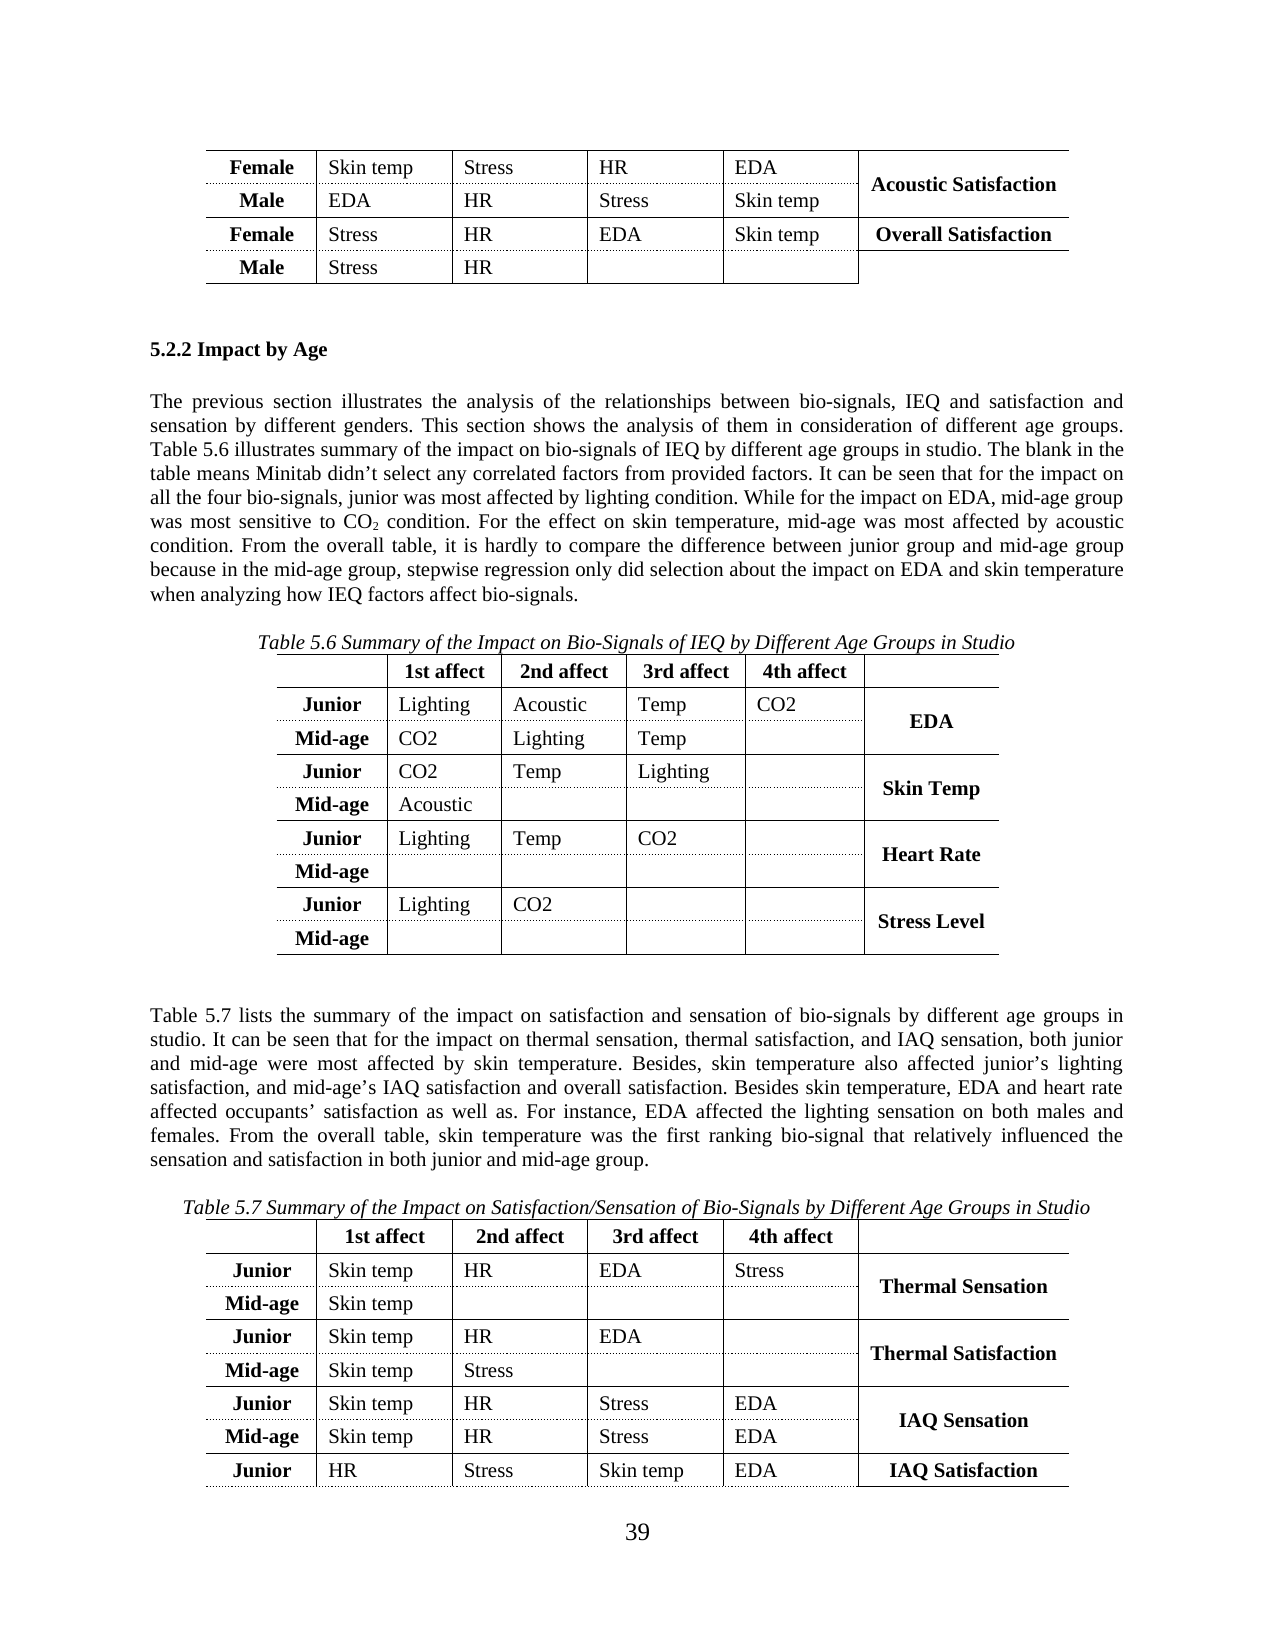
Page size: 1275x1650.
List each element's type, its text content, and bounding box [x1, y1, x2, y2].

table_cell [746, 787, 864, 820]
text The previous section illustrates the analysis of the relationships between bio-signals, IEQ and satisfaction and sensation by different genders. This section shows the analysis of them in consideration of different age groups. Table 5.6 illustrates summary of the impact on bio-signals of IEQ by different age groups in studio. The blank in the table means Minitab didn’t select any correlated factors from provided factors. It can be seen that for the impact on all the four bio-signals, junior was most affected by lighting condition. While for the impact on EDA, mid-age group was most sensitive to CO2 condition. For the effect on skin temperature, mid-age was most affected by acoustic condition. From the overall table, it is hardly to compare the difference between junior group and mid-age group because in the mid-age group, stepwise regression only did selection about the impact on EDA and skin temperature when analyzing how IEQ factors affect bio-signals. [150, 389, 1125, 606]
table_cell Female [206, 218, 316, 250]
table_cell Skin temp [724, 218, 858, 250]
table_cell [724, 250, 858, 283]
table_cell [502, 854, 626, 887]
table_cell CO2 [627, 821, 745, 854]
table_cell [746, 854, 864, 887]
table_cell [453, 1286, 587, 1319]
table_cell [746, 888, 864, 920]
table_cell Skin temp [317, 1286, 452, 1319]
table_cell EDA [724, 1454, 858, 1486]
table_cell Skin temp [317, 1254, 452, 1286]
table_cell HR [453, 1419, 587, 1453]
table_cell Skin temp [317, 1387, 452, 1419]
table_cell Mid-age [206, 1286, 316, 1319]
table_cell Lighting [627, 755, 745, 787]
table_cell CO2 [502, 888, 626, 920]
table_cell Junior [206, 1454, 316, 1486]
table_cell [746, 755, 864, 787]
text Table 5.6 Summary of the Impact on Bio-Signals of IEQ by Different Age Groups in Studio [150, 629, 1125, 654]
table_cell HR [453, 1320, 587, 1353]
table_cell Female [206, 151, 316, 183]
table_cell HR [453, 218, 587, 250]
table_header [206, 1220, 316, 1253]
table_cell Lighting [388, 888, 501, 920]
table_cell Temp [502, 755, 626, 787]
table_cell EDA [588, 1254, 723, 1286]
table_cell IAQ Satisfaction [859, 1454, 1068, 1486]
table_cell Junior [206, 1254, 316, 1286]
table_cell EDA [317, 183, 452, 217]
table_header 2nd affect [453, 1220, 587, 1253]
table_cell Stress [317, 218, 452, 250]
table_cell Skin Temp [865, 755, 998, 820]
table_cell Mid-age [206, 1353, 316, 1386]
table_cell Stress Level [865, 888, 998, 954]
table_cell Mid-age [277, 854, 387, 887]
table_cell [724, 1286, 858, 1319]
table_cell Skin temp [317, 1353, 452, 1386]
table_header [859, 1220, 1068, 1253]
table_cell EDA [865, 688, 998, 754]
table_cell Stress [453, 1353, 587, 1386]
table_cell EDA [724, 151, 858, 183]
table_cell Stress [317, 250, 452, 283]
table_cell CO2 [388, 755, 501, 787]
table_cell Mid-age [206, 1419, 316, 1453]
table_cell Overall Satisfaction [859, 218, 1068, 250]
table_header 2nd affect [502, 655, 626, 687]
table_cell Mid-age [277, 720, 387, 754]
table_cell EDA [724, 1419, 858, 1453]
table_cell Skin temp [317, 1419, 452, 1453]
table_cell [724, 1353, 858, 1386]
table_cell HR [453, 1387, 587, 1419]
table_cell [588, 1353, 723, 1386]
table_cell CO2 [746, 688, 864, 720]
table_cell [627, 787, 745, 820]
table_cell [627, 854, 745, 887]
table_cell Mid-age [277, 920, 387, 954]
table_cell Junior [206, 1387, 316, 1419]
table_cell Stress [588, 1387, 723, 1419]
table_cell Junior [277, 821, 387, 854]
table_cell [502, 920, 626, 954]
table_cell [388, 920, 501, 954]
table_header [865, 655, 998, 687]
table_cell Junior [277, 888, 387, 920]
table_cell Stress [588, 1419, 723, 1453]
table_cell Lighting [388, 821, 501, 854]
table_header 4th affect [724, 1220, 858, 1253]
table_cell [746, 920, 864, 954]
table_cell Lighting [502, 720, 626, 754]
table_cell [388, 854, 501, 887]
table_cell [588, 250, 723, 283]
table_cell HR [588, 151, 723, 183]
table_cell HR [317, 1454, 452, 1486]
table_cell Thermal Satisfaction [859, 1320, 1068, 1386]
table_cell [588, 1286, 723, 1319]
table_header 3rd affect [627, 655, 745, 687]
table_cell Male [206, 250, 316, 283]
table_cell Temp [502, 821, 626, 854]
table_cell Junior [277, 688, 387, 720]
table_cell HR [453, 250, 587, 283]
table_cell HR [453, 183, 587, 217]
table_cell EDA [724, 1387, 858, 1419]
table_cell [502, 787, 626, 820]
table_header 3rd affect [588, 1220, 723, 1253]
text Table 5.7 Summary of the Impact on Satisfaction/Sensation of Bio-Signals by Different Age Groups in Studio [150, 1195, 1125, 1219]
table_cell Temp [627, 688, 745, 720]
table_header 1st affect [388, 655, 501, 687]
table_cell Acoustic Satisfaction [859, 151, 1068, 217]
table_cell [746, 720, 864, 754]
table_cell Junior [206, 1320, 316, 1353]
table_cell EDA [588, 218, 723, 250]
table_cell Skin temp [588, 1454, 723, 1486]
table_cell Stress [453, 1454, 587, 1486]
subtitle 5.2.2 Impact by Age [150, 337, 1125, 361]
table_cell Junior [277, 755, 387, 787]
table_cell Male [206, 183, 316, 217]
table_cell [746, 821, 864, 854]
table_cell [627, 920, 745, 954]
text Table 5.7 lists the summary of the impact on satisfaction and sensation of bio-signals by different age groups in studio. It can be seen that for the impact on thermal sensation, thermal satisfaction, and IAQ sensation, both junior and mid-age were most affected by skin temperature. Besides, skin temperature also affected junior’s lighting satisfaction, and mid-age’s IAQ satisfaction and overall satisfaction. Besides skin temperature, EDA and heart rate affected occupants’ satisfaction as well as. For instance, EDA affected the lighting sensation on both males and females. From the overall table, skin temperature was the first ranking bio-signal that relatively influenced the sensation and satisfaction in both junior and mid-age group. [150, 1003, 1125, 1171]
table_cell Mid-age [277, 787, 387, 820]
table_header [277, 655, 387, 687]
table_cell [724, 1320, 858, 1353]
table_cell IAQ Sensation [859, 1387, 1068, 1453]
table_cell Temp [627, 720, 745, 754]
table_cell Acoustic [502, 688, 626, 720]
table_cell CO2 [388, 720, 501, 754]
table_cell Skin temp [317, 151, 452, 183]
table_cell Thermal Sensation [859, 1254, 1068, 1319]
table_cell Stress [588, 183, 723, 217]
table_header 4th affect [746, 655, 864, 687]
table_cell Skin temp [724, 183, 858, 217]
table_cell HR [453, 1254, 587, 1286]
table_cell Acoustic [388, 787, 501, 820]
table_cell EDA [588, 1320, 723, 1353]
table_cell Lighting [388, 688, 501, 720]
table_cell Skin temp [317, 1320, 452, 1353]
table_cell Stress [724, 1254, 858, 1286]
table_cell Stress [453, 151, 587, 183]
table_cell [627, 888, 745, 920]
table_cell Heart Rate [865, 821, 998, 887]
table_header 1st affect [317, 1220, 452, 1253]
